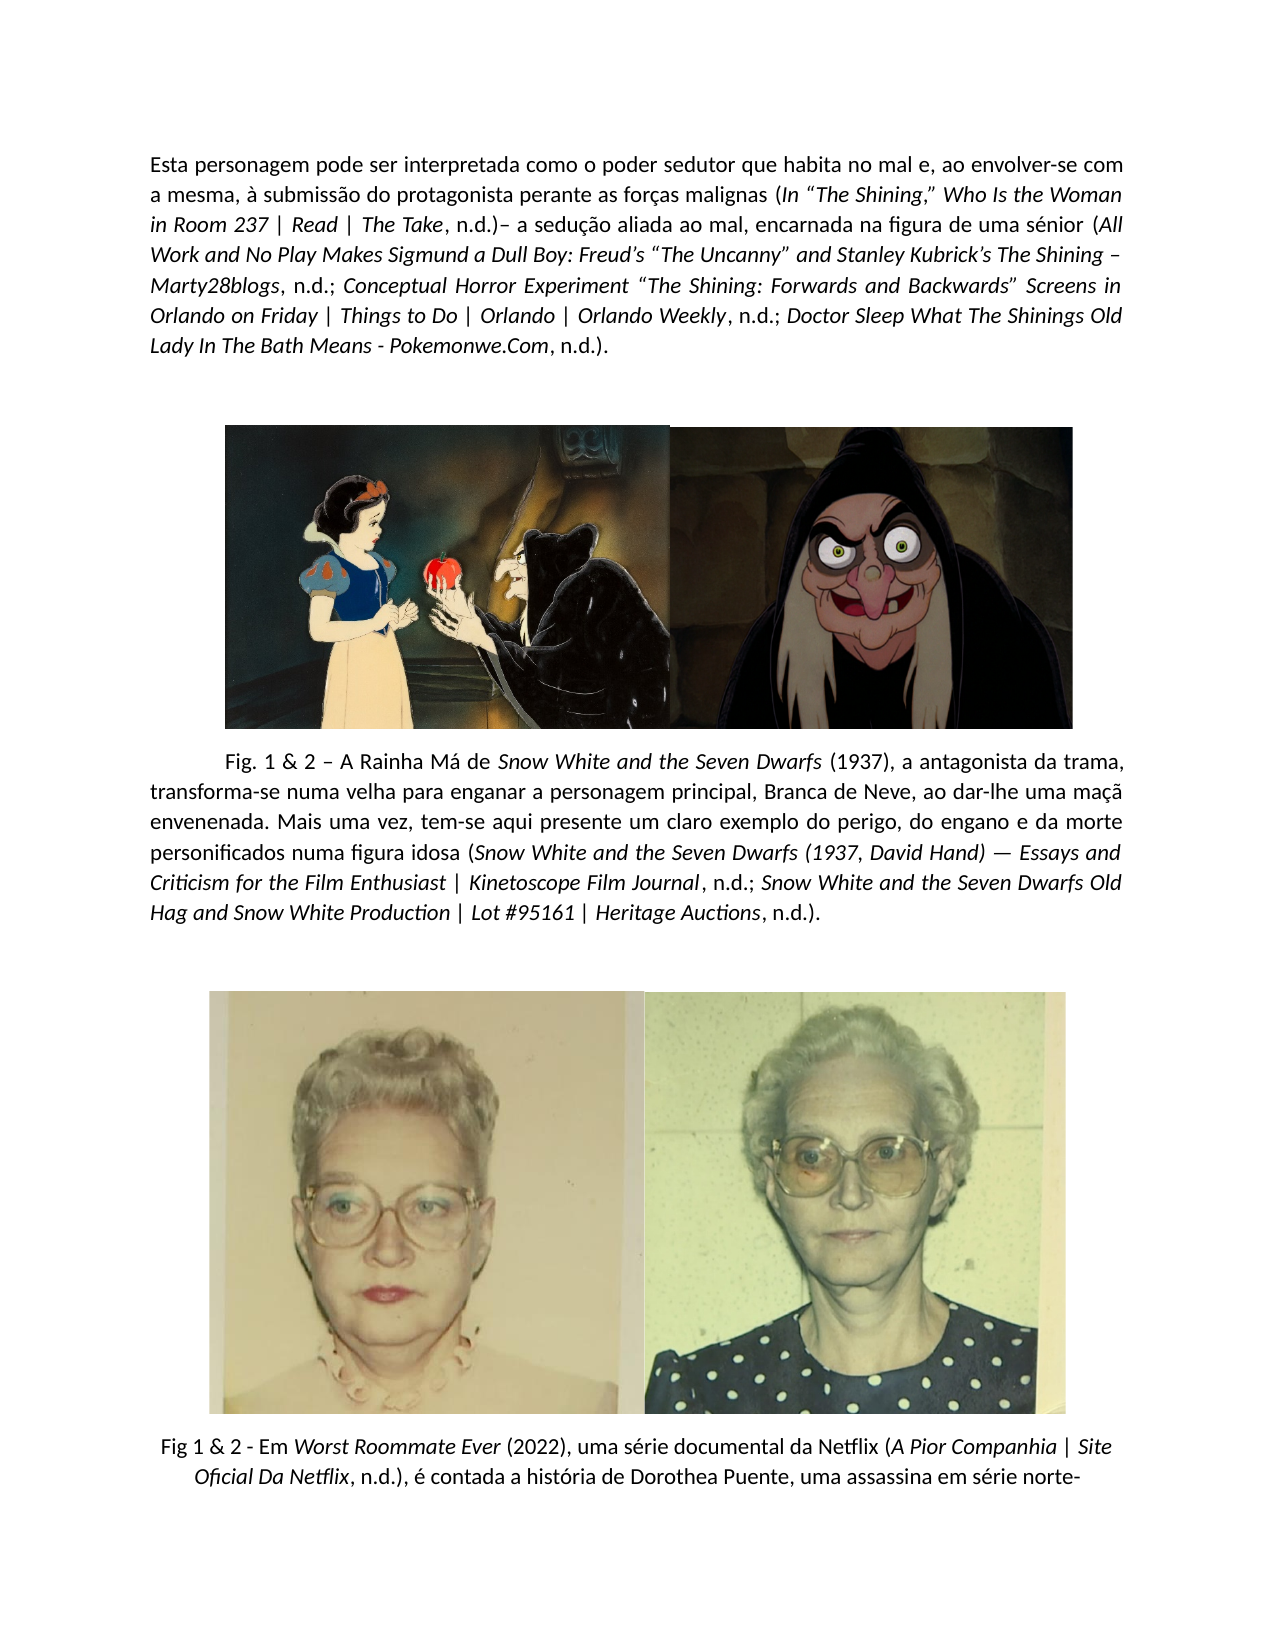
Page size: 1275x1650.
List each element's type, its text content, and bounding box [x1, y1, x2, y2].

picture [225, 425, 1073, 729]
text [150, 150, 1125, 359]
text Fig. 1 & 2 – A Rainha Má de Snow White and the Seven Dwarfs (1937), a antagonista da trama, transforma-se numa velha para enganar a personagem principal, Branca de Neve, ao dar-lhe uma maçã envenenada. Mais uma vez, tem-se aqui presente um claro exemplo do perigo, do engano e da morte personificados numa figura idosa . [150, 747, 1125, 926]
picture [209, 991, 1066, 1414]
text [150, 1432, 1125, 1490]
